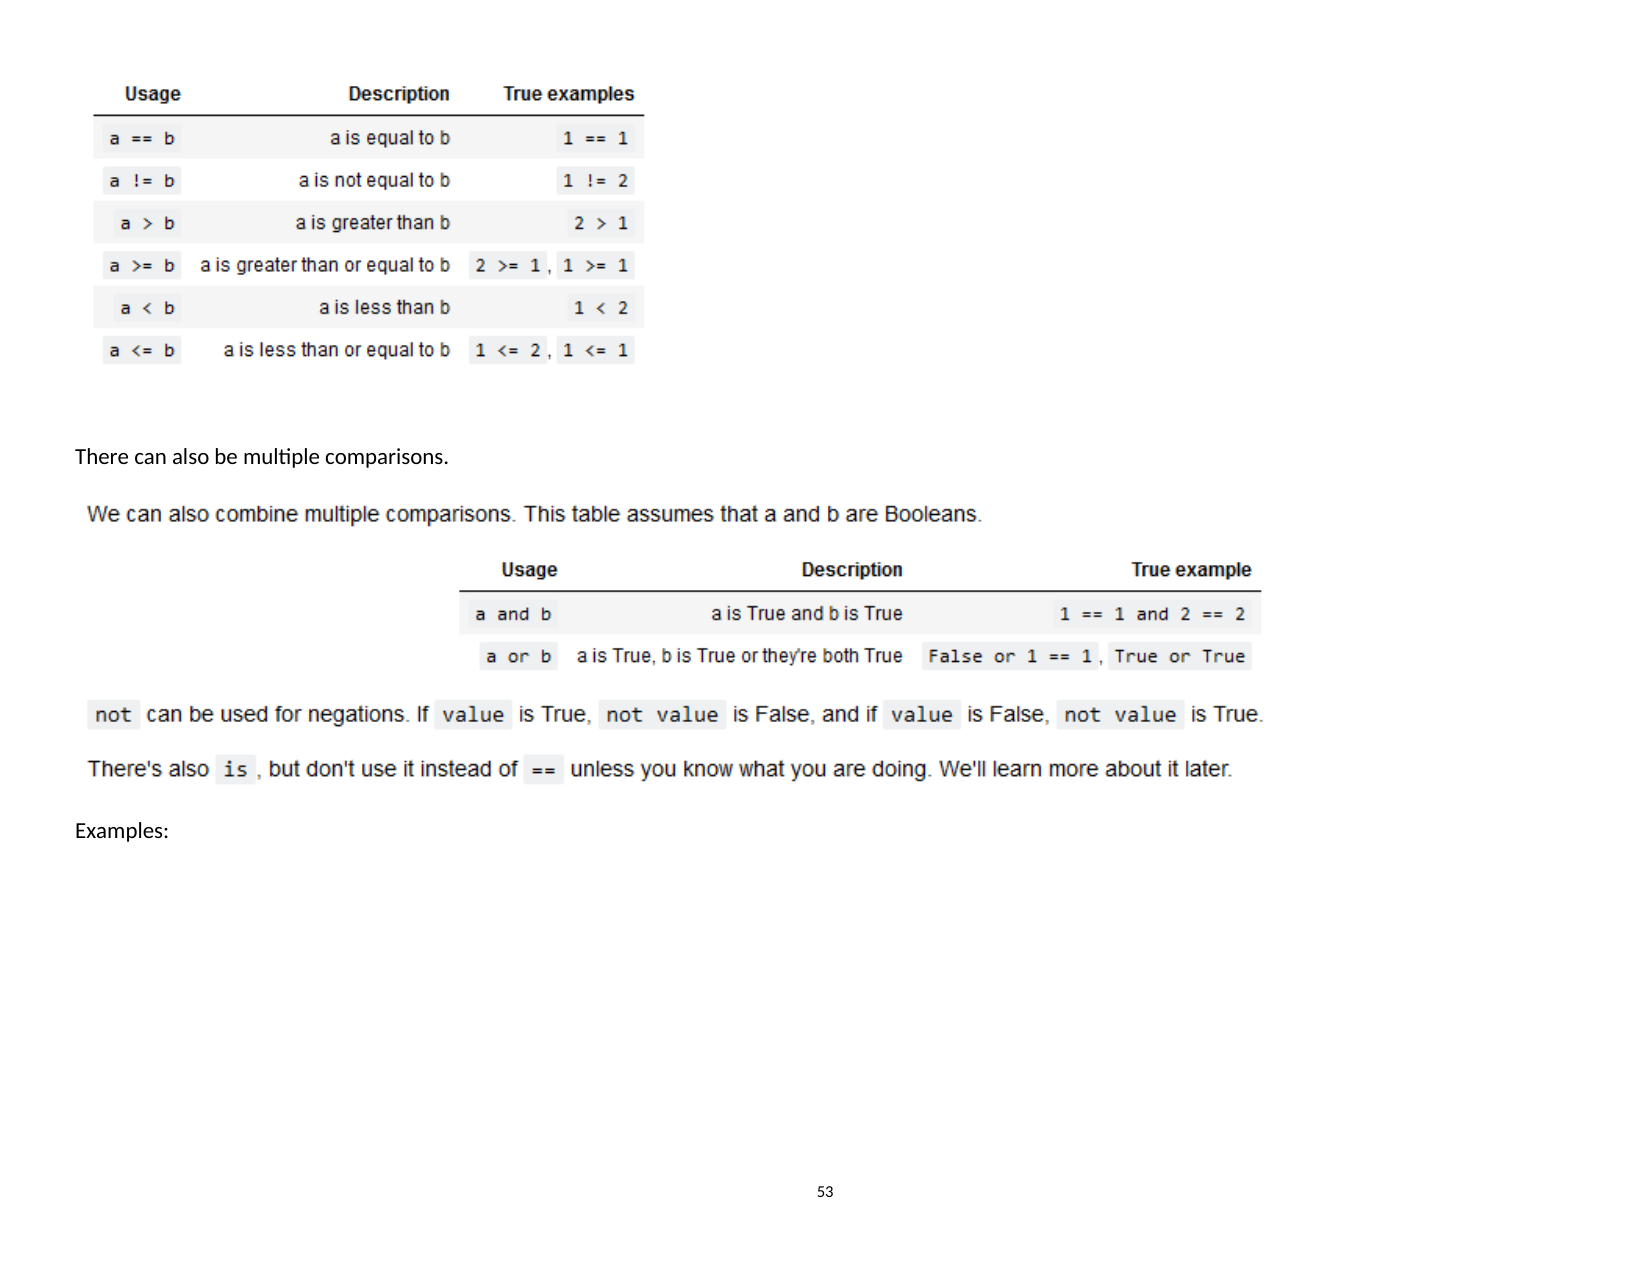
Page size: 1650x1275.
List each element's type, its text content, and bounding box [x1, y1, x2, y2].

picture [75, 489, 1285, 797]
text Examples: [75, 816, 1575, 844]
text There can also be multiple comparisons. [75, 442, 1575, 470]
picture [75, 75, 657, 377]
